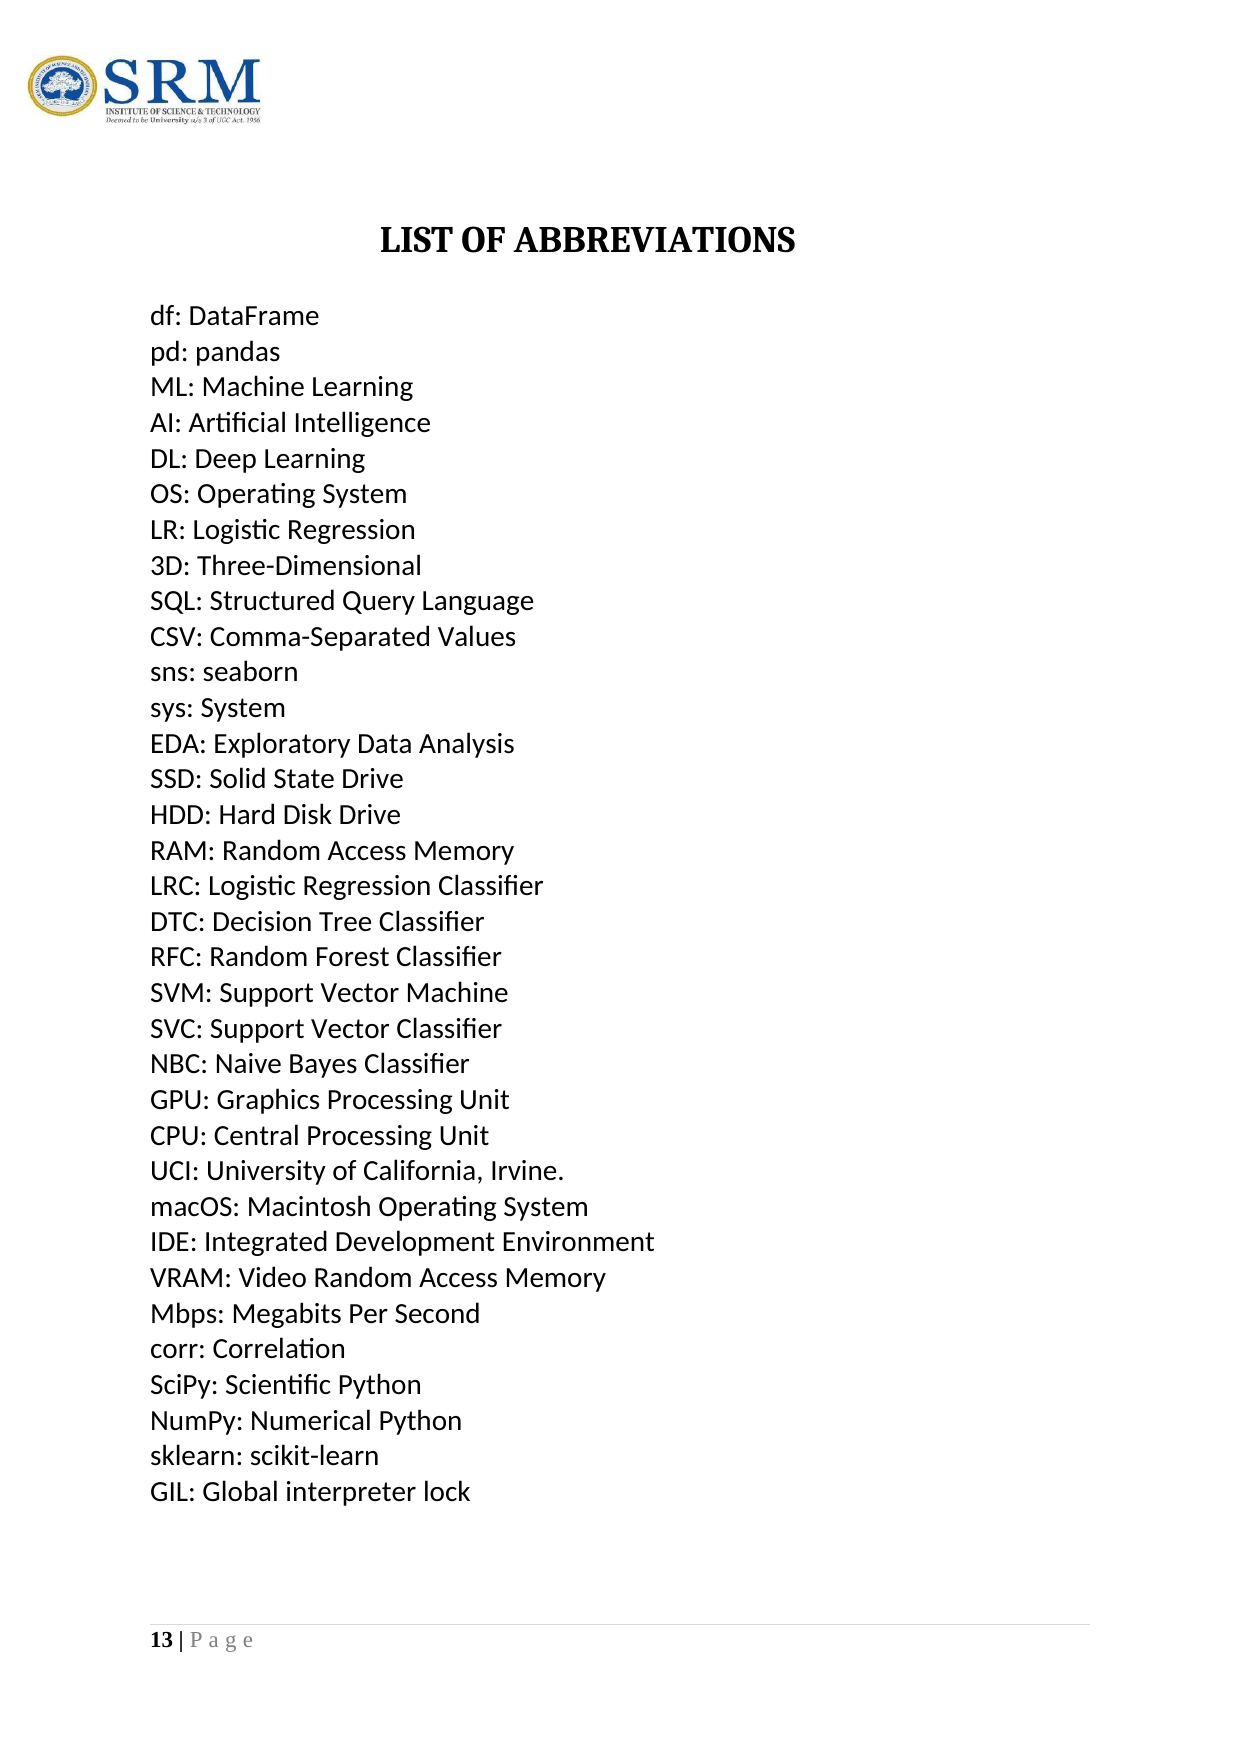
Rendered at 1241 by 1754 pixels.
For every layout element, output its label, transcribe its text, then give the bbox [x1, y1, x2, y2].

text DTC: Decision Tree Classifier [150, 903, 1090, 938]
text sklearn: scikit-learn [150, 1437, 1090, 1473]
text CSV: Comma-Separated Values [150, 618, 1090, 653]
text GIL: Global interpreter lock [150, 1473, 1090, 1508]
text corr: Correlation [150, 1330, 1090, 1366]
text sys: System [150, 689, 1090, 725]
text SVM: Support Vector Machine [150, 974, 1090, 1010]
text ML: Machine Learning [150, 368, 1090, 404]
text DL: Deep Learning [150, 440, 1090, 475]
text LR: Logistic Regression [150, 511, 1090, 547]
text VRAM: Video Random Access Memory [150, 1259, 1090, 1295]
text RFC: Random Forest Classifier [150, 938, 1090, 974]
text OS: Operating System [150, 475, 1090, 511]
text pd: pandas [150, 333, 1090, 368]
text sns: seaborn [150, 653, 1090, 689]
text HDD: Hard Disk Drive [150, 796, 1090, 832]
text SSD: Solid State Drive [150, 760, 1090, 796]
text CPU: Central Processing Unit [150, 1117, 1090, 1152]
text NBC: Naive Bayes Classifier [150, 1045, 1090, 1081]
text UCI: University of California, Irvine. [150, 1152, 1090, 1188]
text df: DataFrame [150, 297, 1090, 333]
text EDA: Exploratory Data Analysis [150, 725, 1090, 760]
text GPU: Graphics Processing Unit [150, 1081, 1090, 1117]
text AI: Artificial Intelligence [150, 404, 1090, 440]
text IDE: Integrated Development Environment [150, 1223, 1090, 1259]
text LIST OF ABBREVIATIONS [379, 218, 1090, 262]
text Mbps: Megabits Per Second [150, 1295, 1090, 1330]
text macOS: Macintosh Operating System [150, 1188, 1090, 1223]
picture [27, 55, 263, 125]
text RAM: Random Access Memory [150, 832, 1090, 867]
text SciPy: Scientific Python [150, 1366, 1090, 1402]
text NumPy: Numerical Python [150, 1402, 1090, 1437]
text LRC: Logistic Regression Classifier [150, 867, 1090, 903]
text SVC: Support Vector Classifier [150, 1010, 1090, 1045]
text SQL: Structured Query Language [150, 582, 1090, 618]
text 3D: Three-Dimensional [150, 547, 1090, 582]
